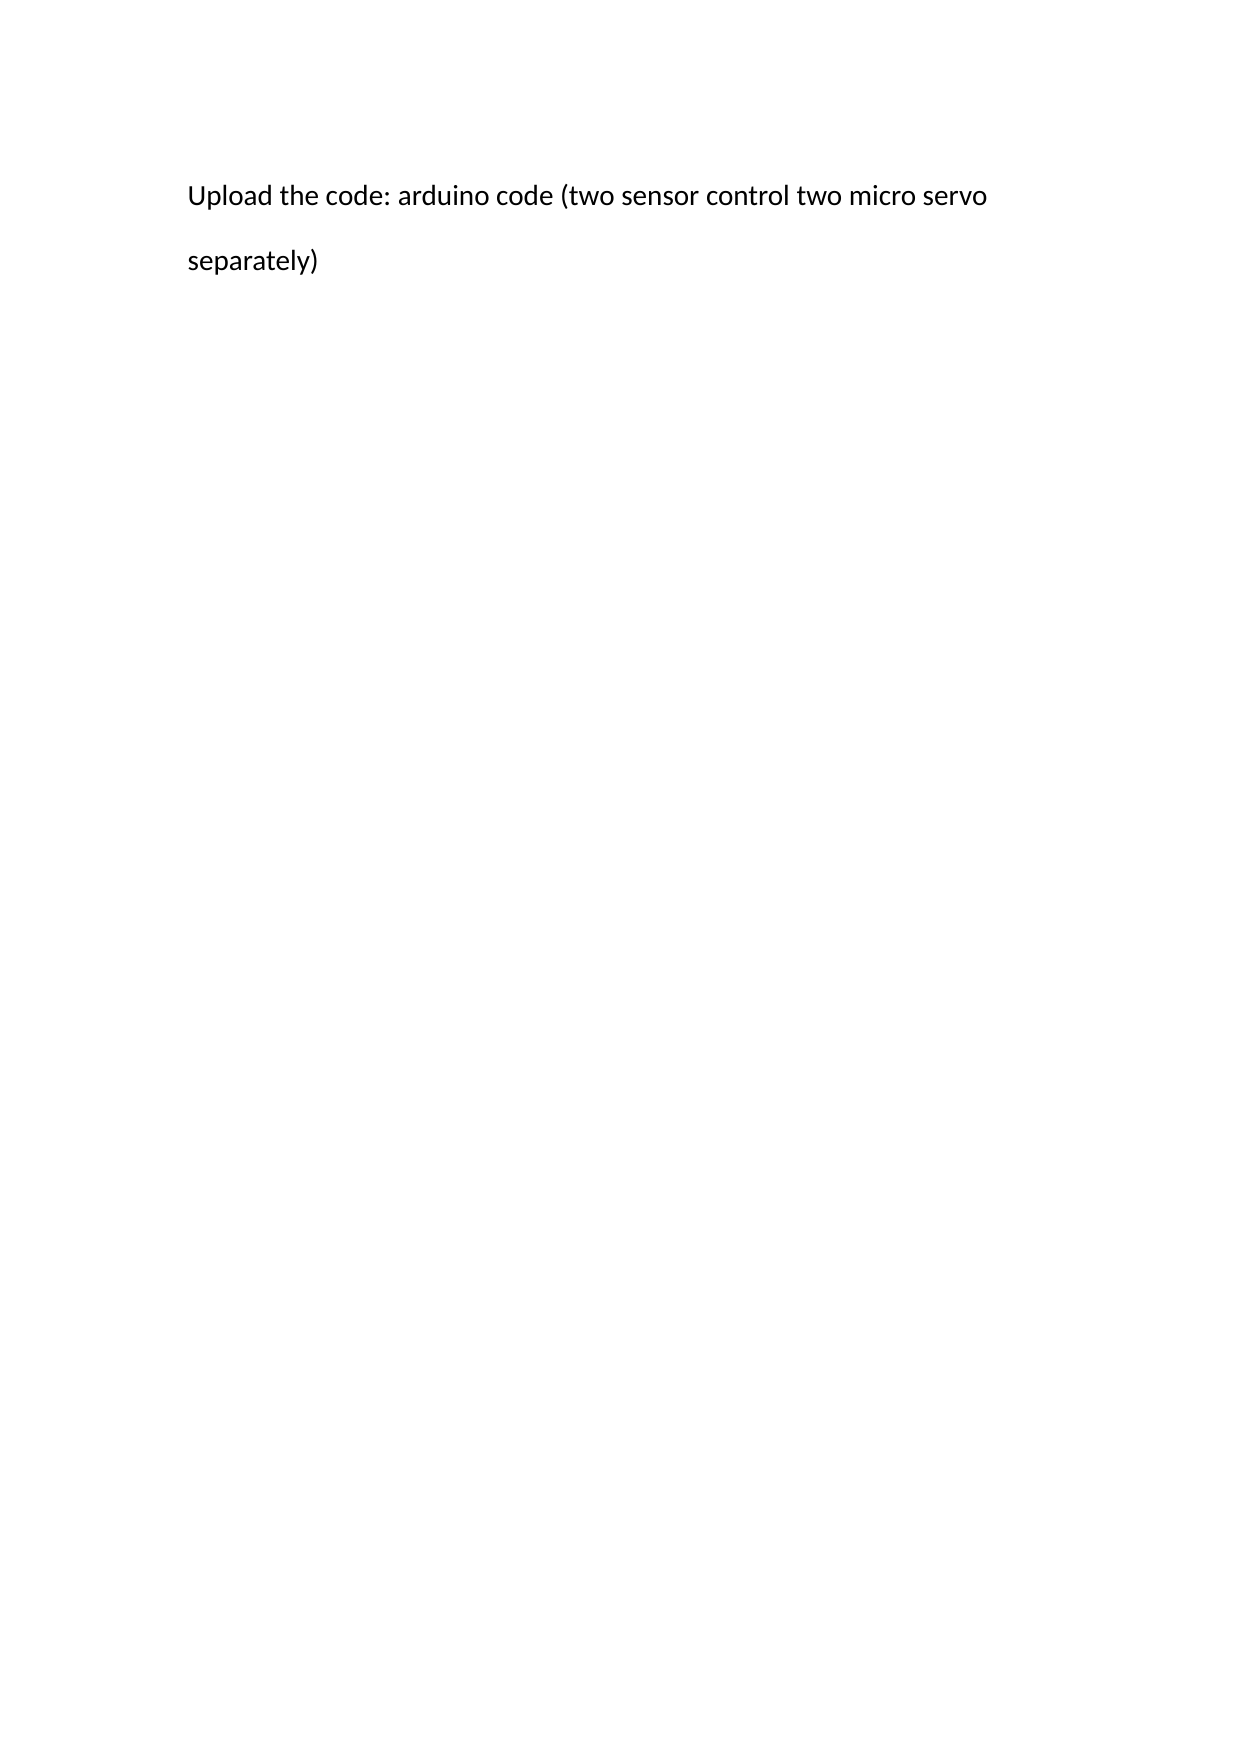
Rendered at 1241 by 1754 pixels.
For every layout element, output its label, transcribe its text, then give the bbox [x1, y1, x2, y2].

text Upload the code: arduino code (two sensor control two micro servo separately) [187, 162, 1053, 292]
